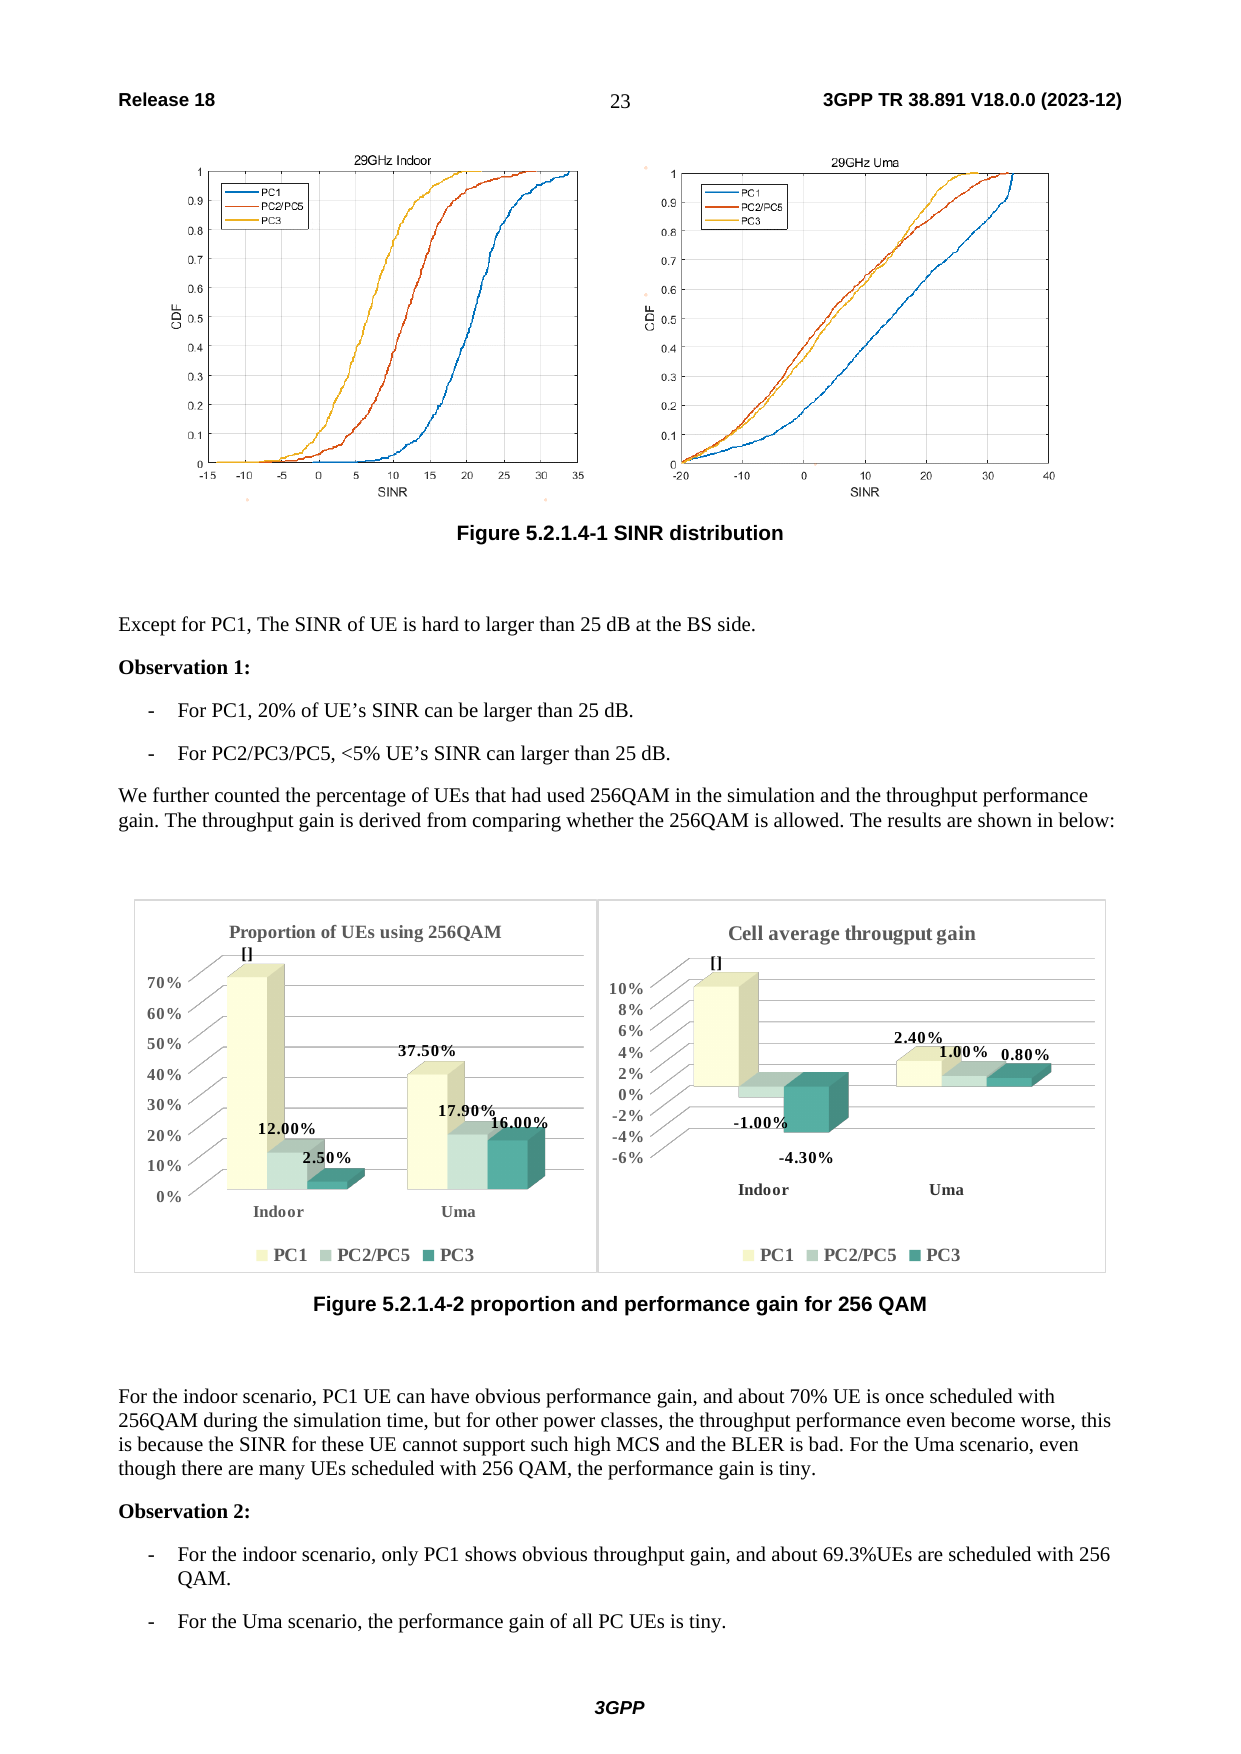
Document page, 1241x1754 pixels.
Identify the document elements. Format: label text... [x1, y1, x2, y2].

text Figure 5.2.1.4-2 proportion and performance gain for 256 QAM [118, 1292, 1122, 1316]
text - For the Uma scenario, the performance gain of all PC UEs is tiny. [148, 1608, 1122, 1633]
text Observation 2: [118, 1499, 1122, 1523]
text - For PC2/PC3/PC5, <5% UE’s SINR can larger than 25 dB. [148, 741, 1122, 765]
picture [148, 147, 1092, 502]
text Except for PC1, The SINR of UE is hard to larger than 25 dB at the BS side. [118, 612, 1122, 636]
text - For the indoor scenario, only PC1 shows obvious throughput gain, and about 69.3%UEs are scheduled with 256 QAM. [148, 1542, 1122, 1590]
text - For PC1, 20% of UE’s SINR can be larger than 25 dB. [148, 698, 1122, 722]
text For the indoor scenario, PC1 UE can have obvious performance gain, and about 70% UE is once scheduled with 256QAM during the simulation time, but for other power classes, the throughput performance even become worse, this is because the SINR for these UE cannot support such high MCS and the BLER is bad. For the Uma scenario, even though there are many UEs scheduled with 256 QAM, the performance gain is tiny. [118, 1384, 1122, 1480]
text Observation 1: [118, 655, 1122, 679]
text Figure 5.2.1.4-1 SINR distribution [118, 520, 1122, 544]
text We further counted the percentage of UEs that had used 256QAM in the simulation and the throughput performance gain. The throughput gain is derived from comparing whether the 256QAM is allowed. The results are shown in below: [118, 783, 1122, 832]
